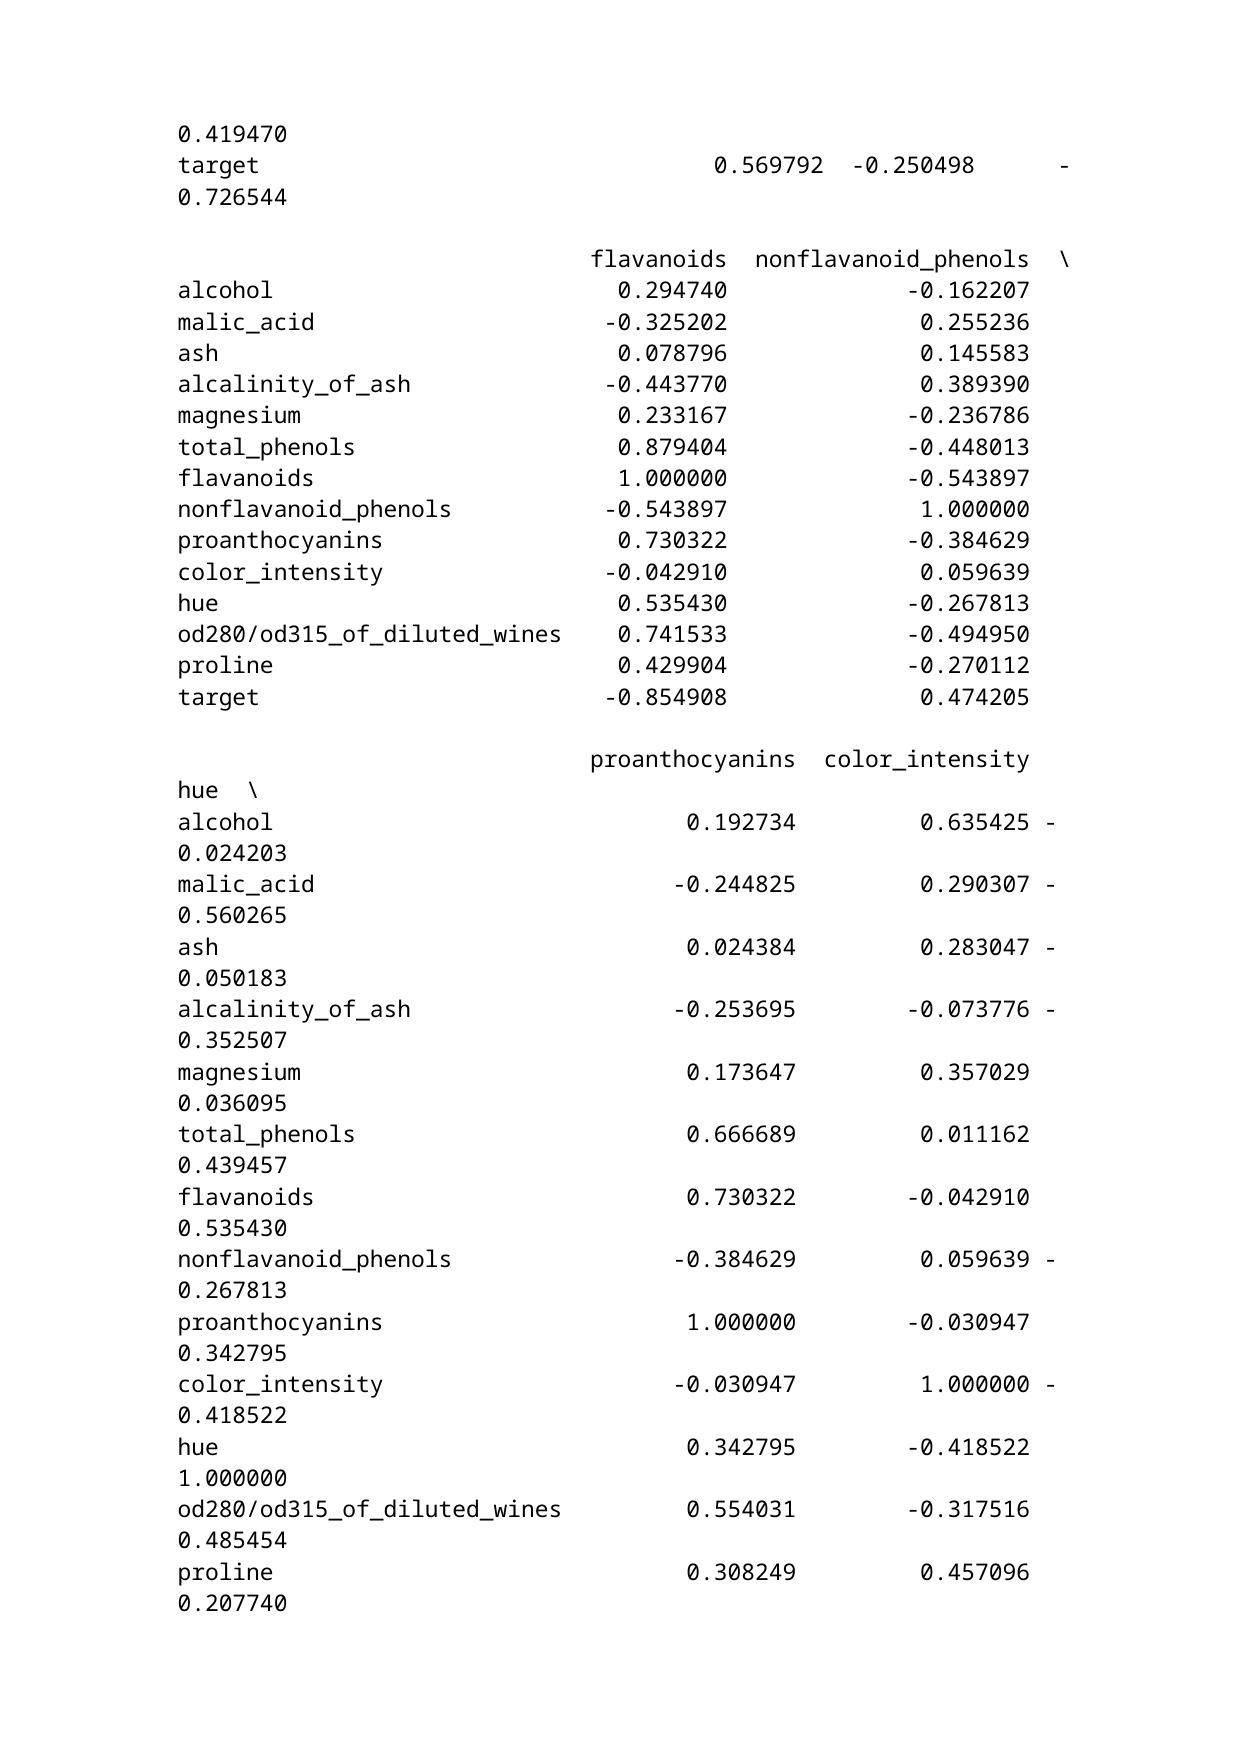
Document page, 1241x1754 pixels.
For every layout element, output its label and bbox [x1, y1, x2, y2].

text [177, 118, 1152, 1618]
